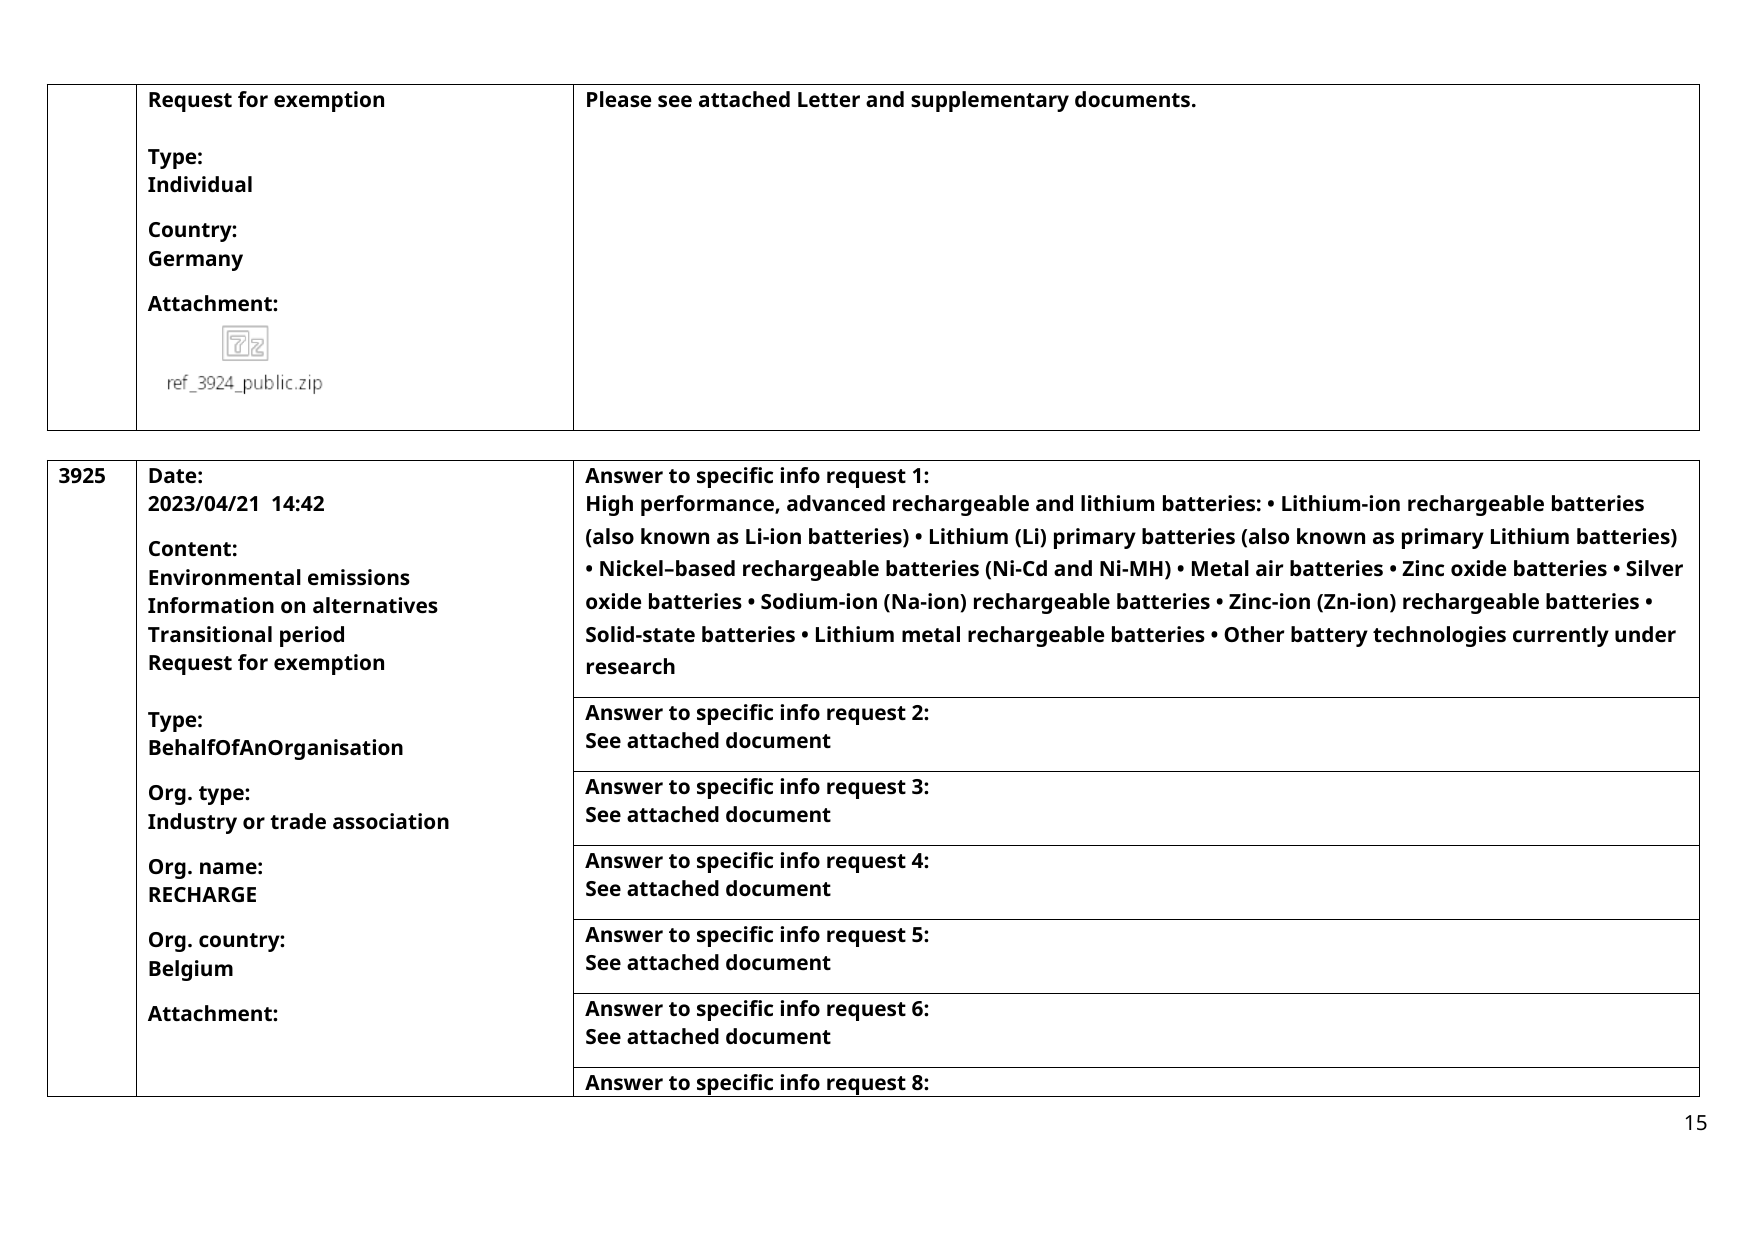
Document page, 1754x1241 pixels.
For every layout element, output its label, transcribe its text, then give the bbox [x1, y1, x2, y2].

table_header Date: 2023/04/21 14:42 Content: Environmental emissions Information on alternatives Transitional period Request for exemption Type: BehalfOfAnOrganisation Org. type: Industry or trade association Org. name: RECHARGE Org. country: Belgium Attachment: [137, 461, 573, 1096]
table_cell Answer to specific info request 2: See attached document [574, 698, 1699, 771]
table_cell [574, 1068, 1699, 1096]
table_cell Answer to specific info request 3: See attached document [574, 772, 1699, 845]
table_header Answer to specific info request 1: High performance, advanced rechargeable and lithium batteries: • Lithium-ion rechargeable batteries (also known as Li-ion batteries) • Lithium (Li) primary batteries (also known as primary Lithium batteries) • Nickel–based rechargeable batteries (Ni-Cd and Ni-MH) • Metal air batteries • Zinc oxide batteries • Silver oxide batteries • Sodium-ion (Na-ion) rechargeable batteries • Zinc-ion (Zn-ion) rechargeable batteries • Solid-state batteries • Lithium metal rechargeable batteries • Other battery technologies currently under research [574, 461, 1699, 697]
table_cell Answer to specific info request 4: See attached document [574, 846, 1699, 919]
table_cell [574, 85, 1699, 430]
table_cell Answer to specific info request 6: See attached document [574, 994, 1699, 1067]
table_header 3925 [48, 461, 136, 1096]
table_cell Answer to specific info request 5: See attached document [574, 920, 1699, 993]
